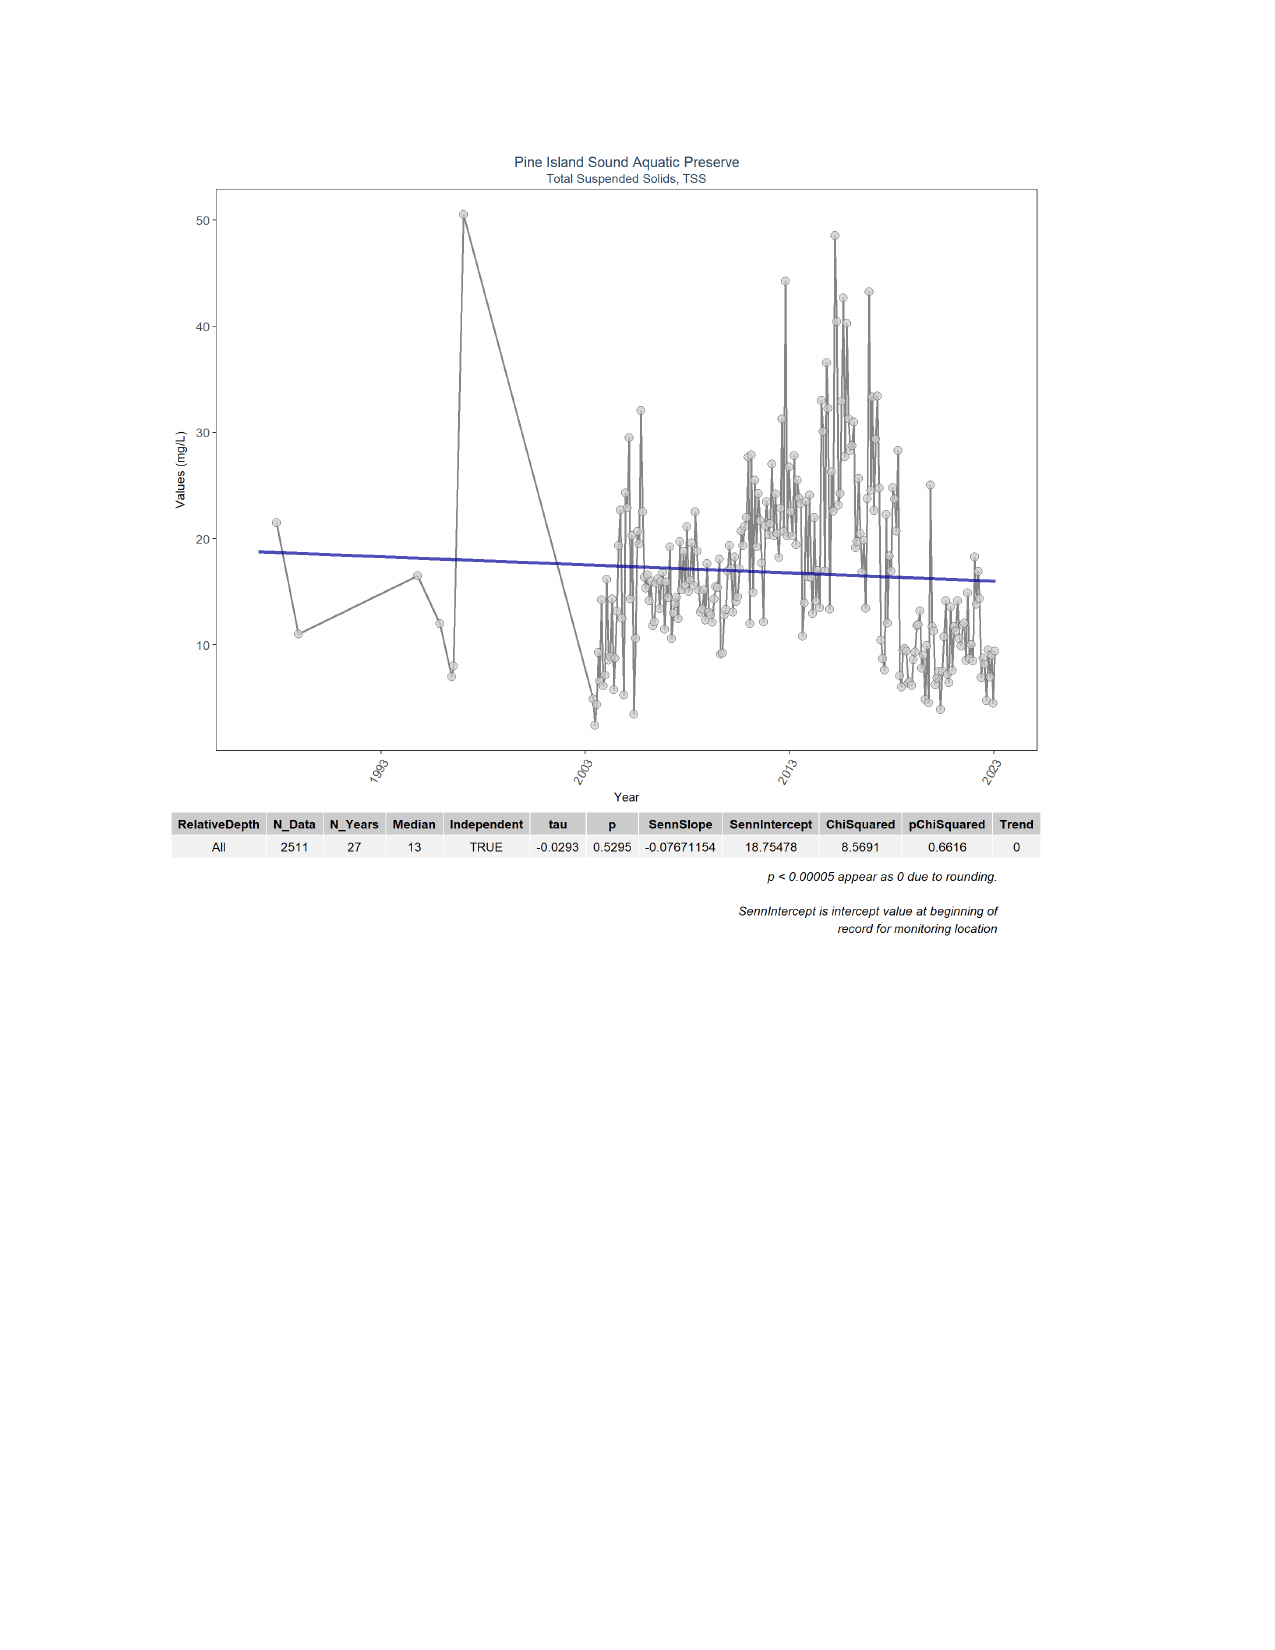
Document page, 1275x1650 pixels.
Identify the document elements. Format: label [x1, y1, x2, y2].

picture [168, 150, 1044, 938]
